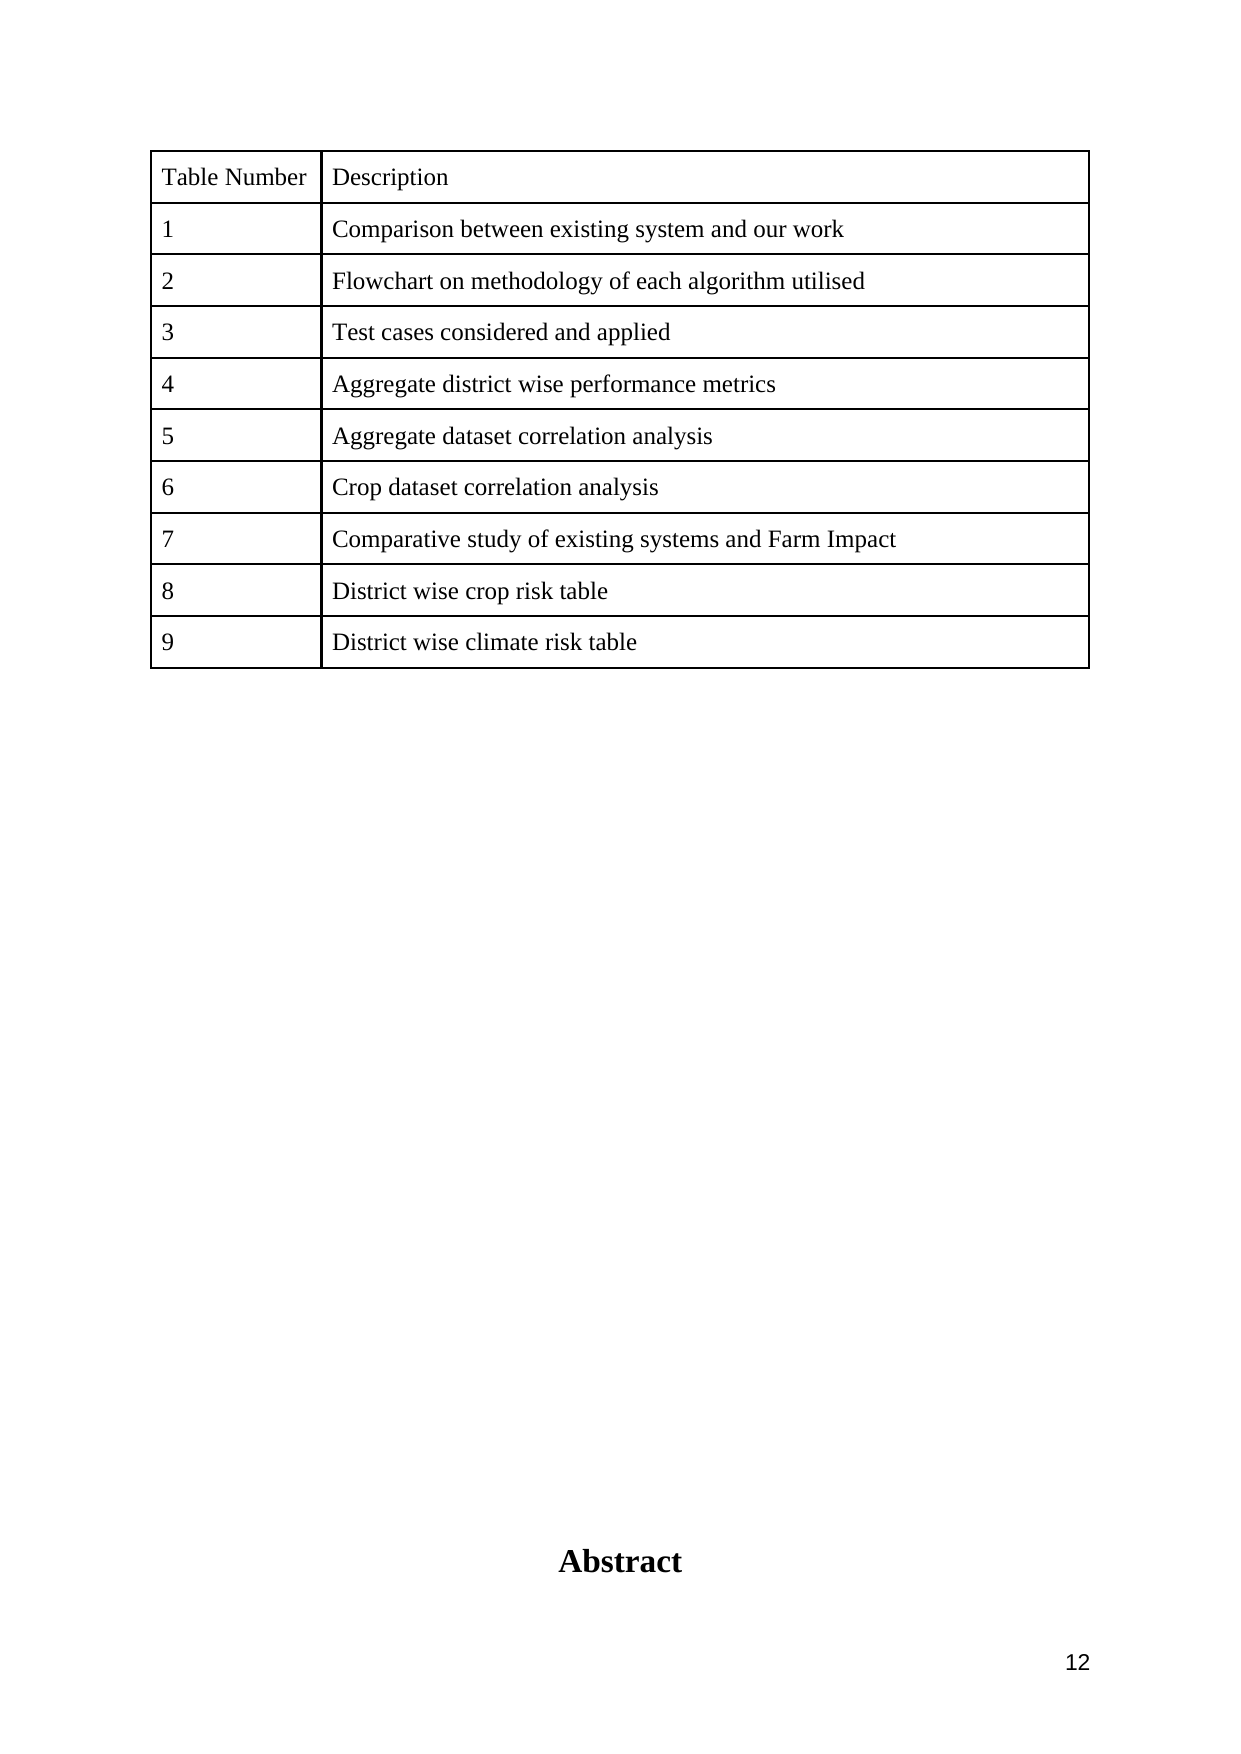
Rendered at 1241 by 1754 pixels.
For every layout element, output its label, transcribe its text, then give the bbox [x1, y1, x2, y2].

table_cell Comparative study of existing systems and Farm Impact [323, 514, 1088, 563]
table_cell 3 [152, 307, 320, 357]
table_cell 8 [152, 565, 320, 615]
table_cell Test cases considered and applied [323, 307, 1088, 357]
table_cell District wise crop risk table [323, 565, 1088, 615]
table_cell 9 [152, 617, 320, 667]
table_cell Flowchart on methodology of each algorithm utilised [323, 255, 1088, 305]
table_cell 6 [152, 462, 320, 512]
table_cell 5 [152, 410, 320, 460]
table_cell 4 [152, 359, 320, 408]
table_cell 1 [152, 204, 320, 253]
table_header Description [323, 152, 1088, 202]
table_cell Aggregate district wise performance metrics [323, 359, 1088, 408]
table_cell District wise climate risk table [323, 617, 1088, 667]
table_cell 2 [152, 255, 320, 305]
text Abstract [150, 1541, 1090, 1579]
table_header Table Number [152, 152, 320, 202]
table_cell Crop dataset correlation analysis [323, 462, 1088, 512]
table_cell 7 [152, 514, 320, 563]
table_cell Comparison between existing system and our work [323, 204, 1088, 253]
table_cell Aggregate dataset correlation analysis [323, 410, 1088, 460]
